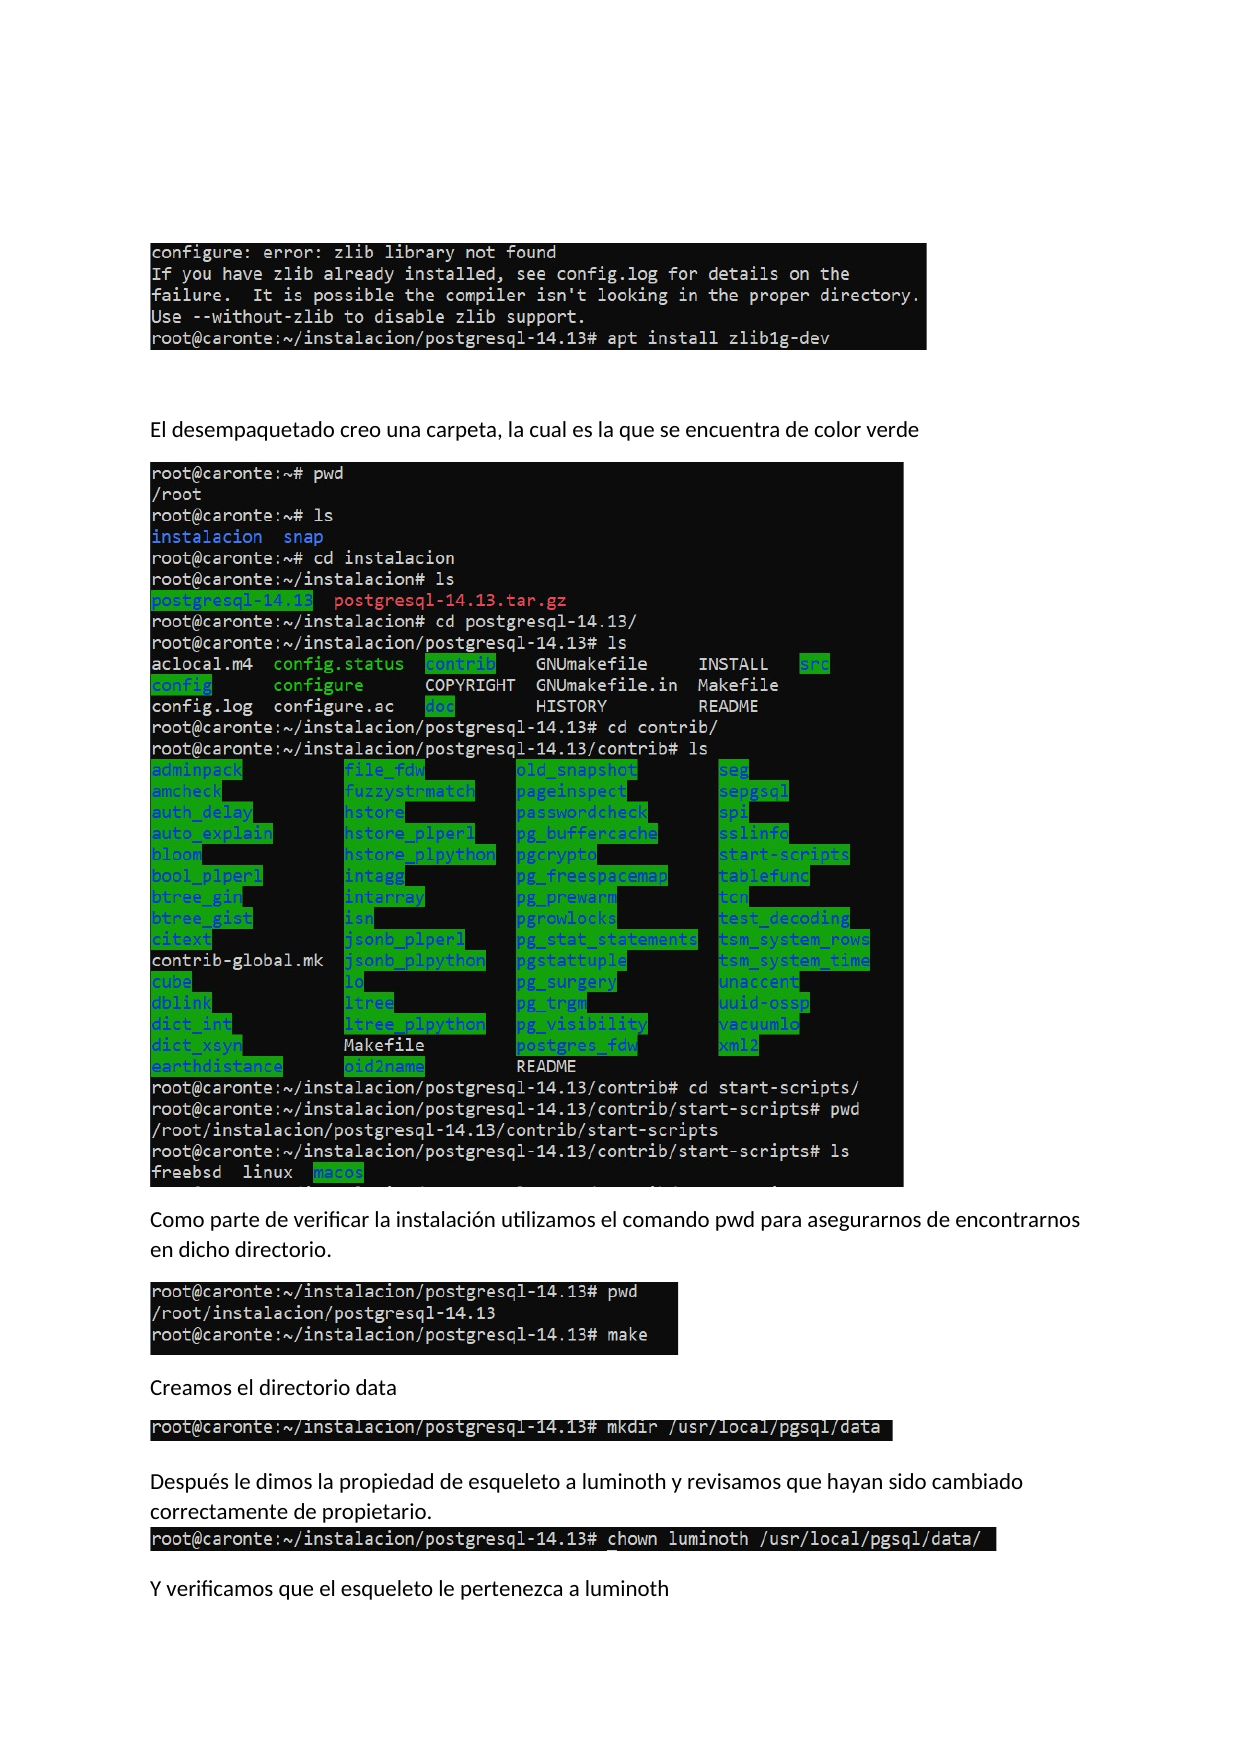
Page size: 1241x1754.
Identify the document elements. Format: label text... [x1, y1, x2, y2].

picture [150, 1527, 997, 1551]
picture [150, 243, 927, 350]
text Creamos el directorio data [150, 1373, 1090, 1401]
picture [150, 1282, 679, 1355]
text Como parte de verificar la instalación utilizamos el comando pwd para asegurarnos de encontrarnos en dicho directorio. [150, 1205, 1090, 1263]
picture [150, 462, 904, 1187]
text El desempaquetado creo una carpeta, la cual es la que se encuentra de color verde [150, 415, 1090, 443]
text Después le dimos la propiedad de esqueleto a luminoth y revisamos que hayan sido cambiado correctamente de propietario. [150, 1467, 1090, 1555]
text Y verificamos que el esqueleto le pertenezca a luminoth [150, 1574, 1090, 1602]
picture [150, 1420, 893, 1441]
